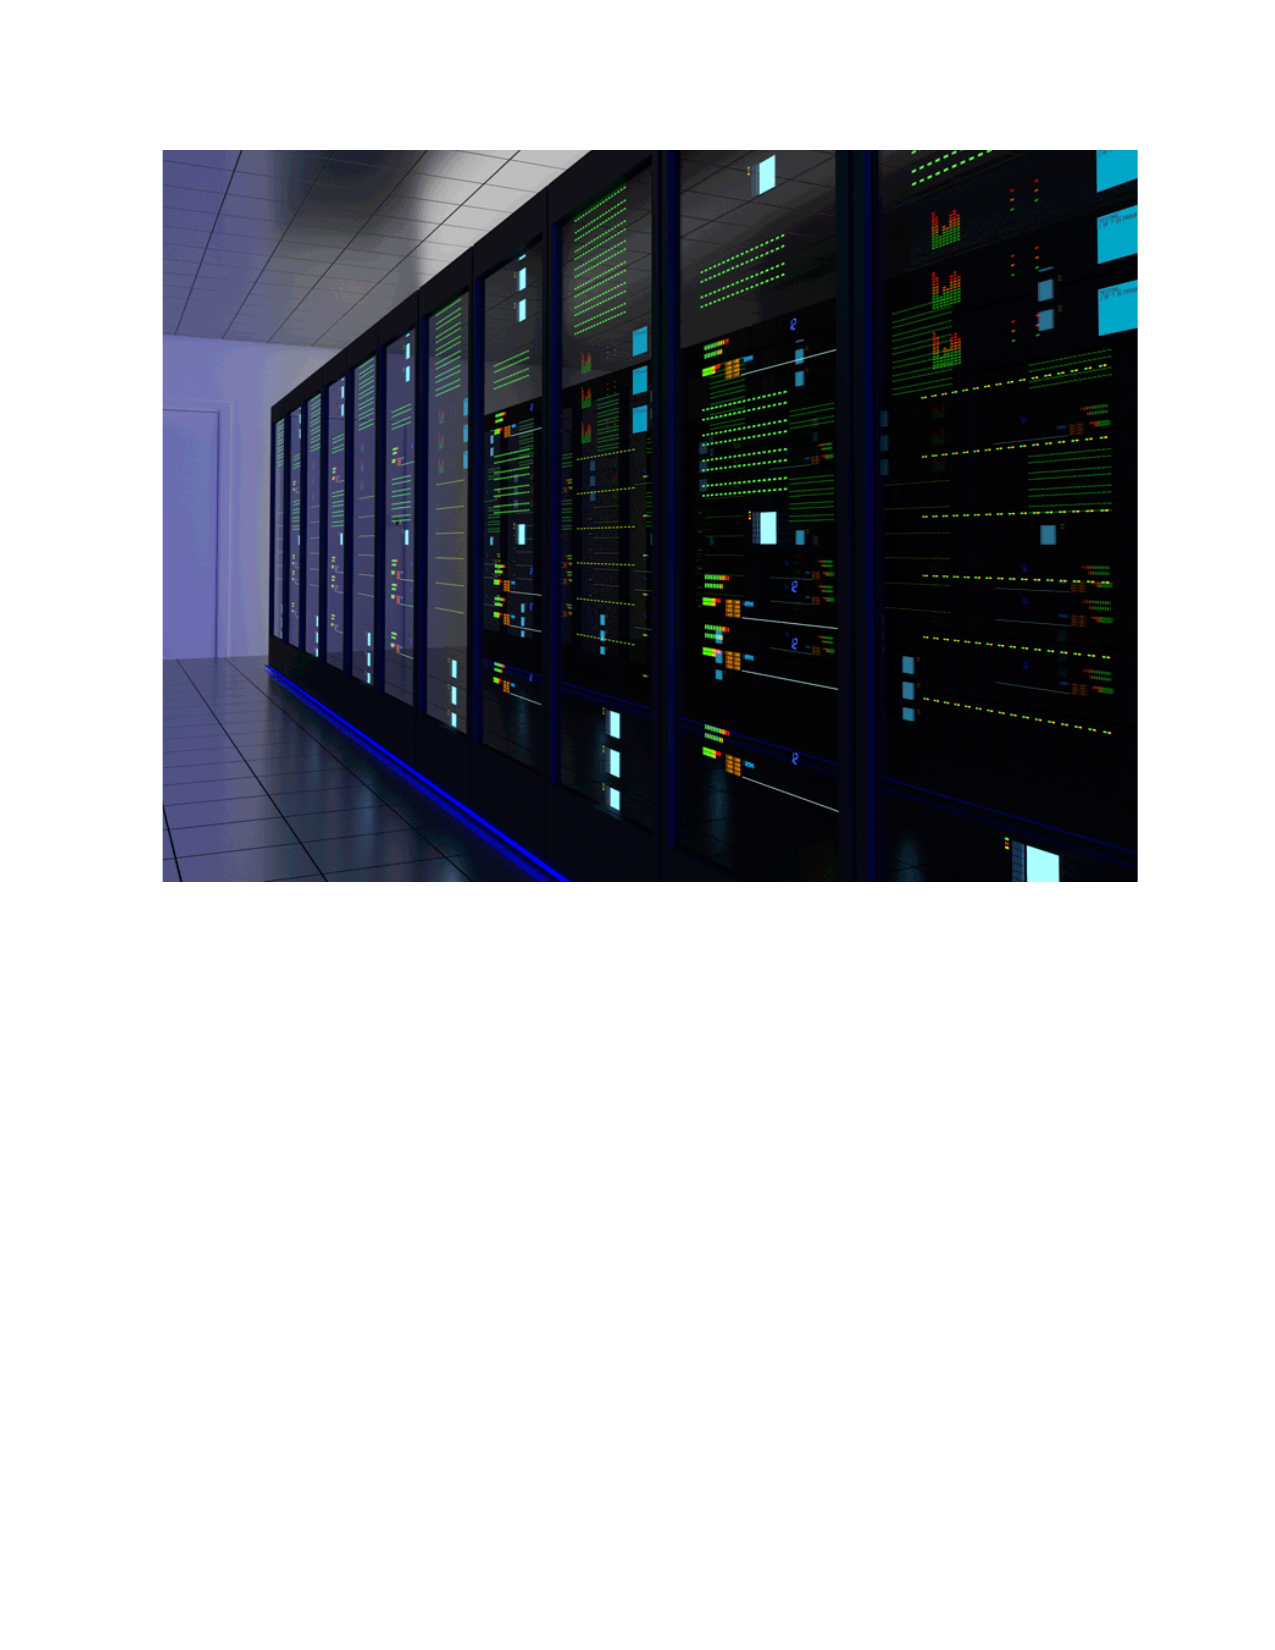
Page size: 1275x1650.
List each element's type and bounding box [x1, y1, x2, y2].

picture [162, 150, 1138, 882]
